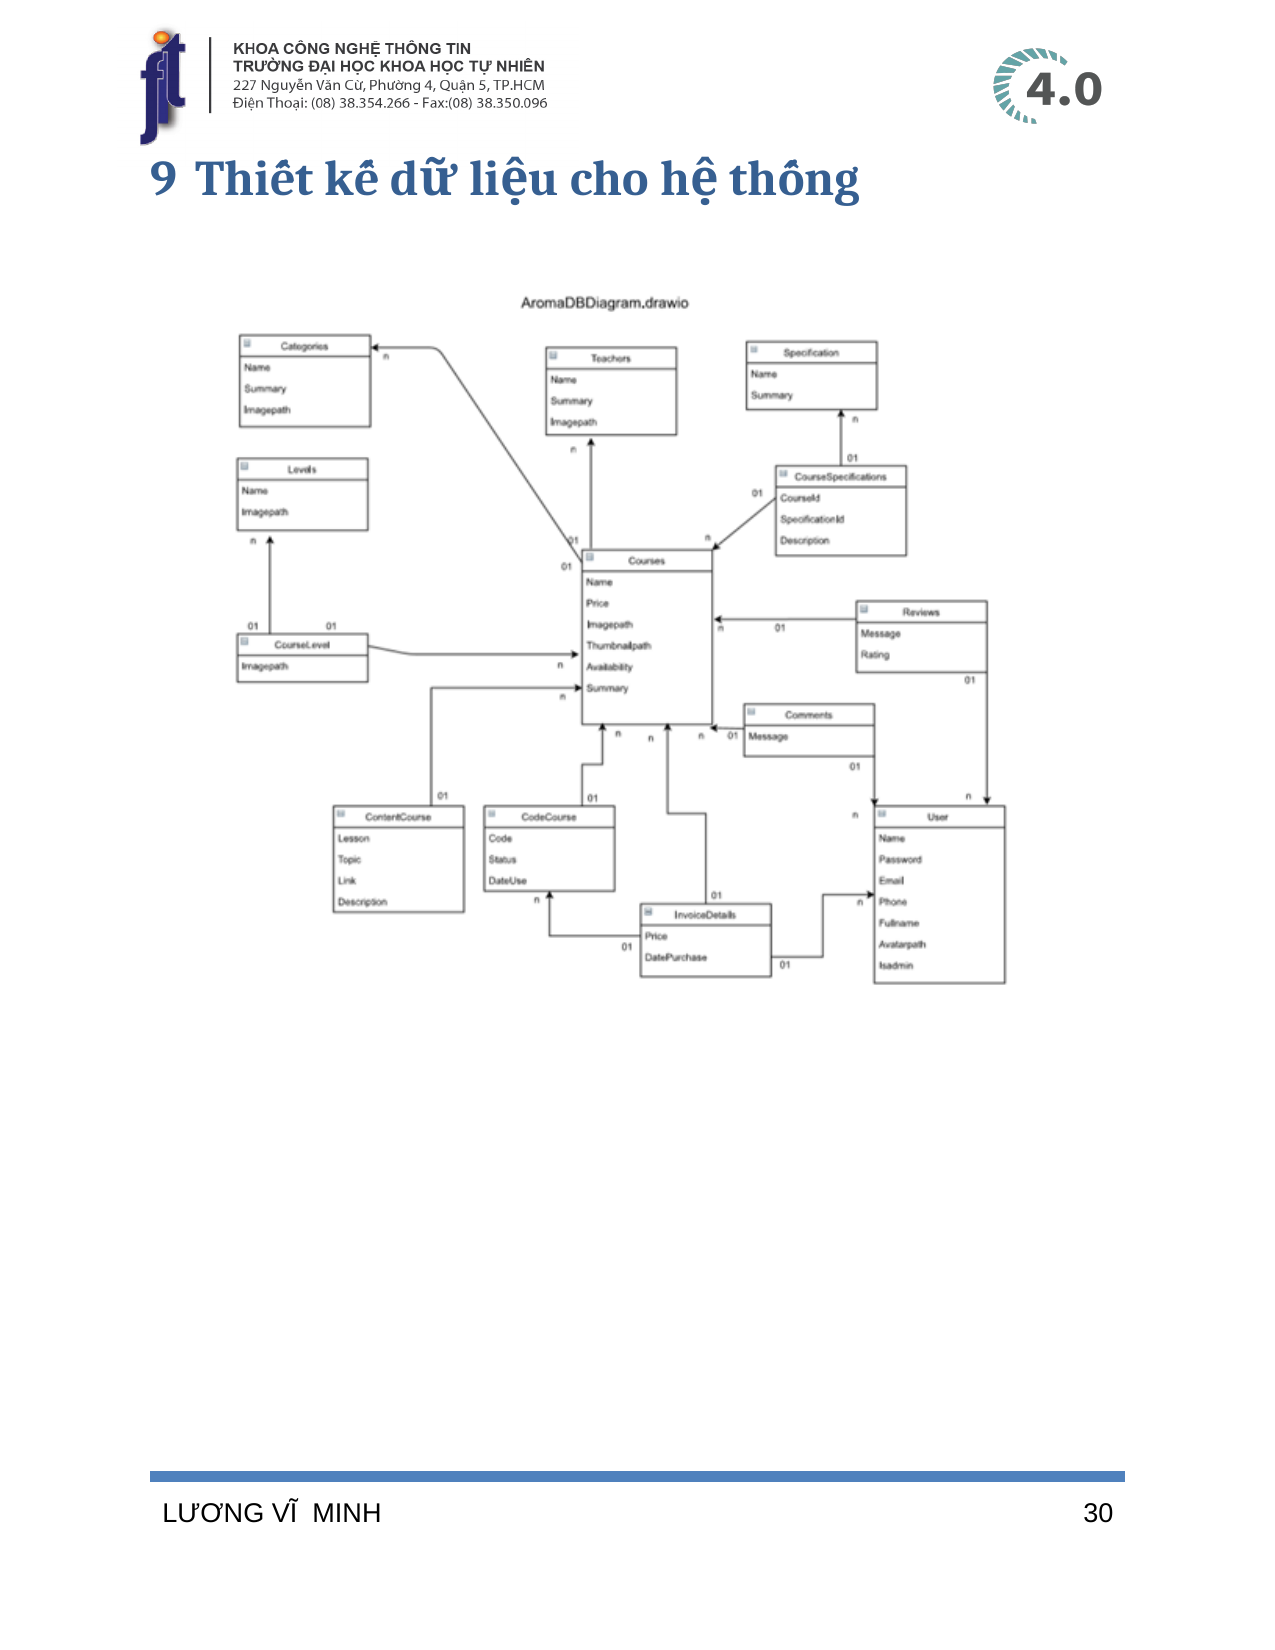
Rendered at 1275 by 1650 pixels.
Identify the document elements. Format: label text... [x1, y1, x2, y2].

subtitle Thiết kế dữ liệu cho hệ thống [150, 150, 1125, 207]
picture [985, 41, 1108, 127]
picture [117, 21, 580, 167]
picture [150, 277, 1125, 1035]
